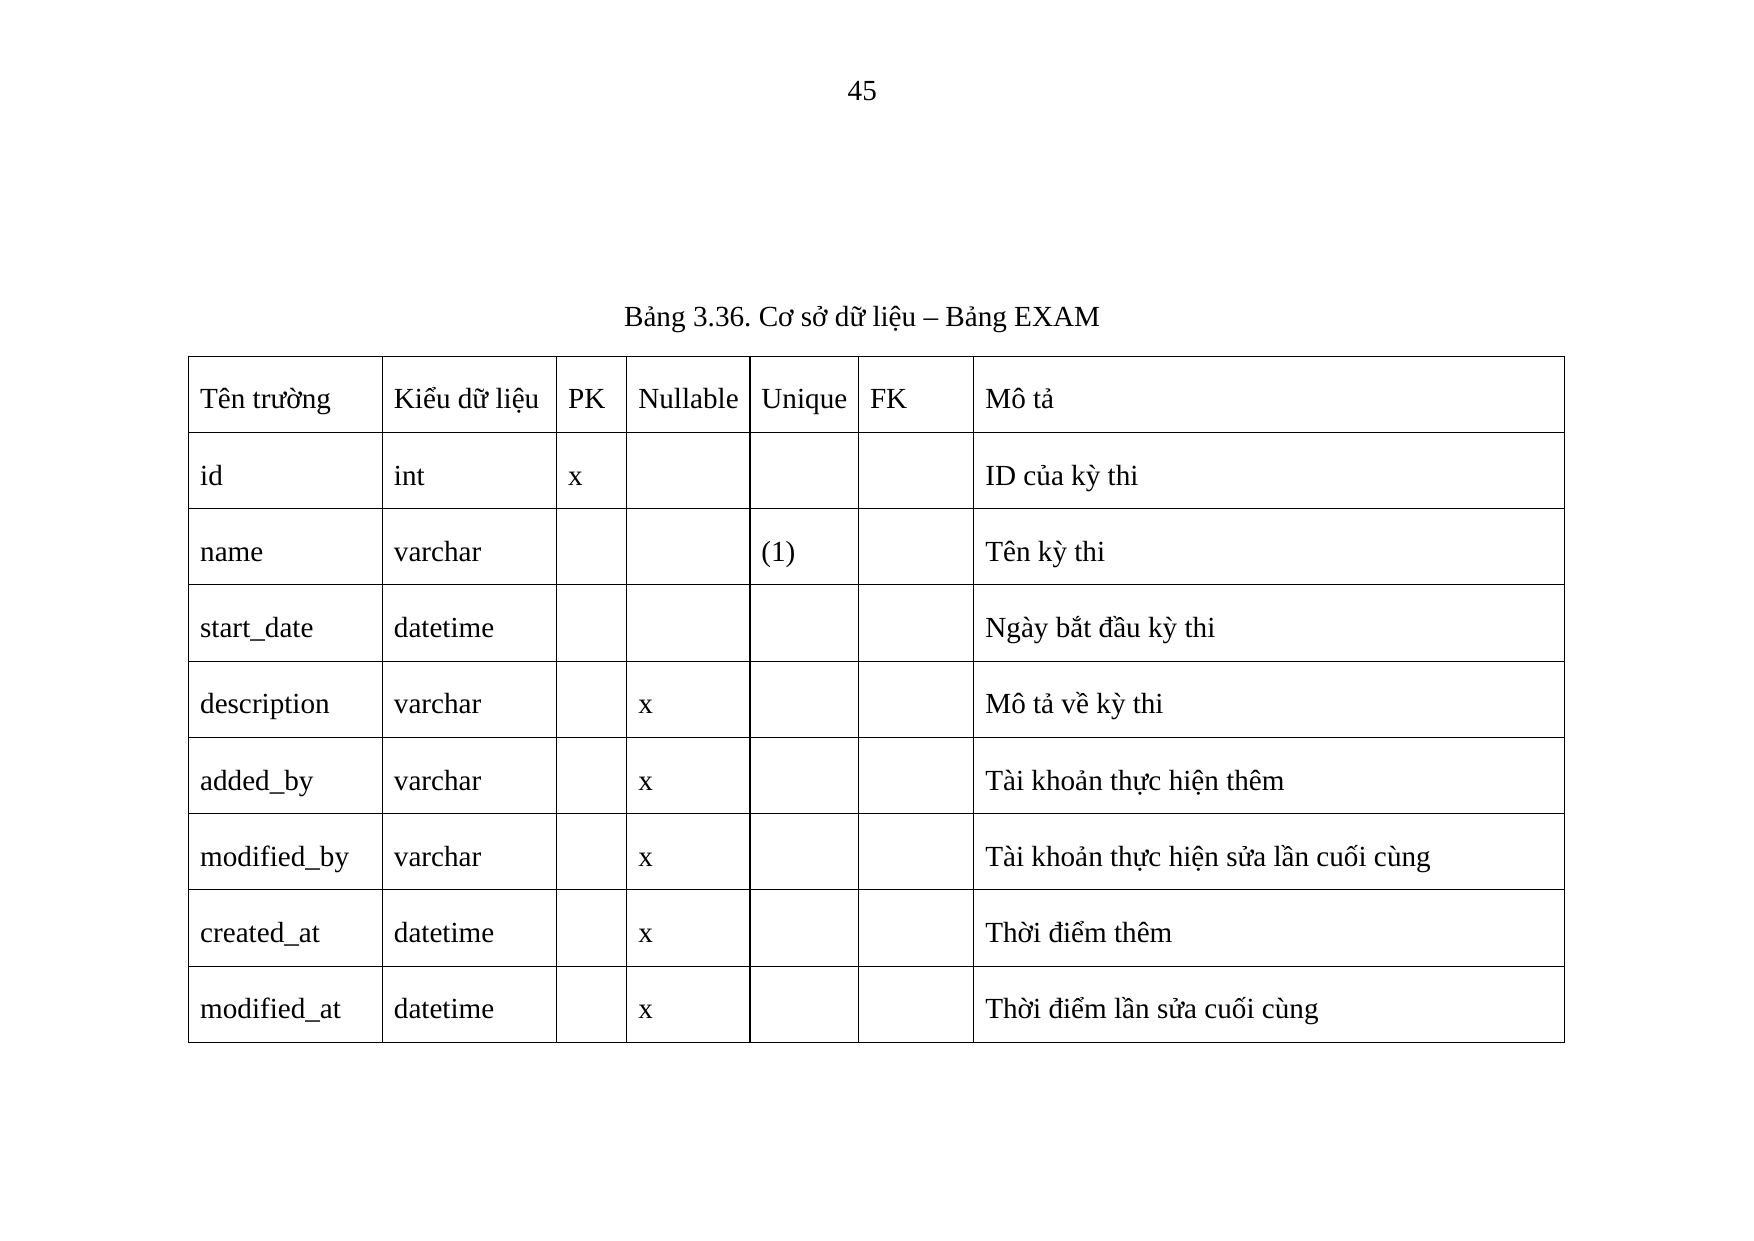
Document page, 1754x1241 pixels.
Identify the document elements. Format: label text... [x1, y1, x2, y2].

table_cell [557, 814, 626, 889]
table_header Unique [751, 357, 858, 432]
table_cell [859, 662, 973, 737]
table_cell [859, 967, 973, 1042]
table_cell [627, 585, 749, 661]
table_cell [557, 738, 626, 813]
table_cell [859, 814, 973, 889]
table_cell Mô tả về kỳ thi [974, 662, 1564, 737]
table_cell [751, 890, 858, 966]
table_cell [627, 509, 749, 584]
table_cell x [627, 738, 749, 813]
table_cell [557, 585, 626, 661]
table_cell (1) [751, 509, 858, 584]
table_cell created_at [189, 890, 382, 966]
table_cell varchar [383, 509, 556, 584]
table_cell Tên kỳ thi [974, 509, 1564, 584]
table_cell modified_by [189, 814, 382, 889]
table_header PK [557, 357, 626, 432]
table_cell [627, 433, 749, 508]
table_cell x [627, 814, 749, 889]
table_cell [751, 967, 858, 1042]
table_cell Thời điểm lần sửa cuối cùng [974, 967, 1564, 1042]
table_cell Thời điểm thêm [974, 890, 1564, 966]
table_cell varchar [383, 814, 556, 889]
table_header Mô tả [974, 357, 1564, 432]
table_cell [557, 967, 626, 1042]
table_cell [859, 585, 973, 661]
table_cell ID của kỳ thi [974, 433, 1564, 508]
table_cell Tài khoản thực hiện thêm [974, 738, 1564, 813]
table_header Tên trường [189, 357, 382, 432]
table_cell id [189, 433, 382, 508]
table_header Nullable [627, 357, 749, 432]
table_cell [859, 738, 973, 813]
table_cell added_by [189, 738, 382, 813]
table_cell varchar [383, 662, 556, 737]
table_header FK [859, 357, 973, 432]
table_cell [557, 662, 626, 737]
table_cell datetime [383, 967, 556, 1042]
table_cell [751, 814, 858, 889]
table_cell Ngày bắt đầu kỳ thi [974, 585, 1564, 661]
table_cell [557, 509, 626, 584]
table_cell [751, 662, 858, 737]
table_cell name [189, 509, 382, 584]
table_cell [557, 890, 626, 966]
table_cell description [189, 662, 382, 737]
table_cell x [557, 433, 626, 508]
table_cell x [627, 662, 749, 737]
table_cell [859, 509, 973, 584]
table_cell varchar [383, 738, 556, 813]
table_cell start_date [189, 585, 382, 661]
table_cell [751, 585, 858, 661]
table_cell [751, 738, 858, 813]
table_cell x [627, 967, 749, 1042]
table_cell datetime [383, 585, 556, 661]
table_cell x [627, 890, 749, 966]
table_cell Tài khoản thực hiện sửa lần cuối cùng [974, 814, 1564, 889]
table_cell int [383, 433, 556, 508]
table_cell modified_at [189, 967, 382, 1042]
table_cell [751, 433, 858, 508]
table_cell [859, 890, 973, 966]
table_header Kiểu dữ liệu [383, 357, 556, 432]
table_cell datetime [383, 890, 556, 966]
table_cell [859, 433, 973, 508]
